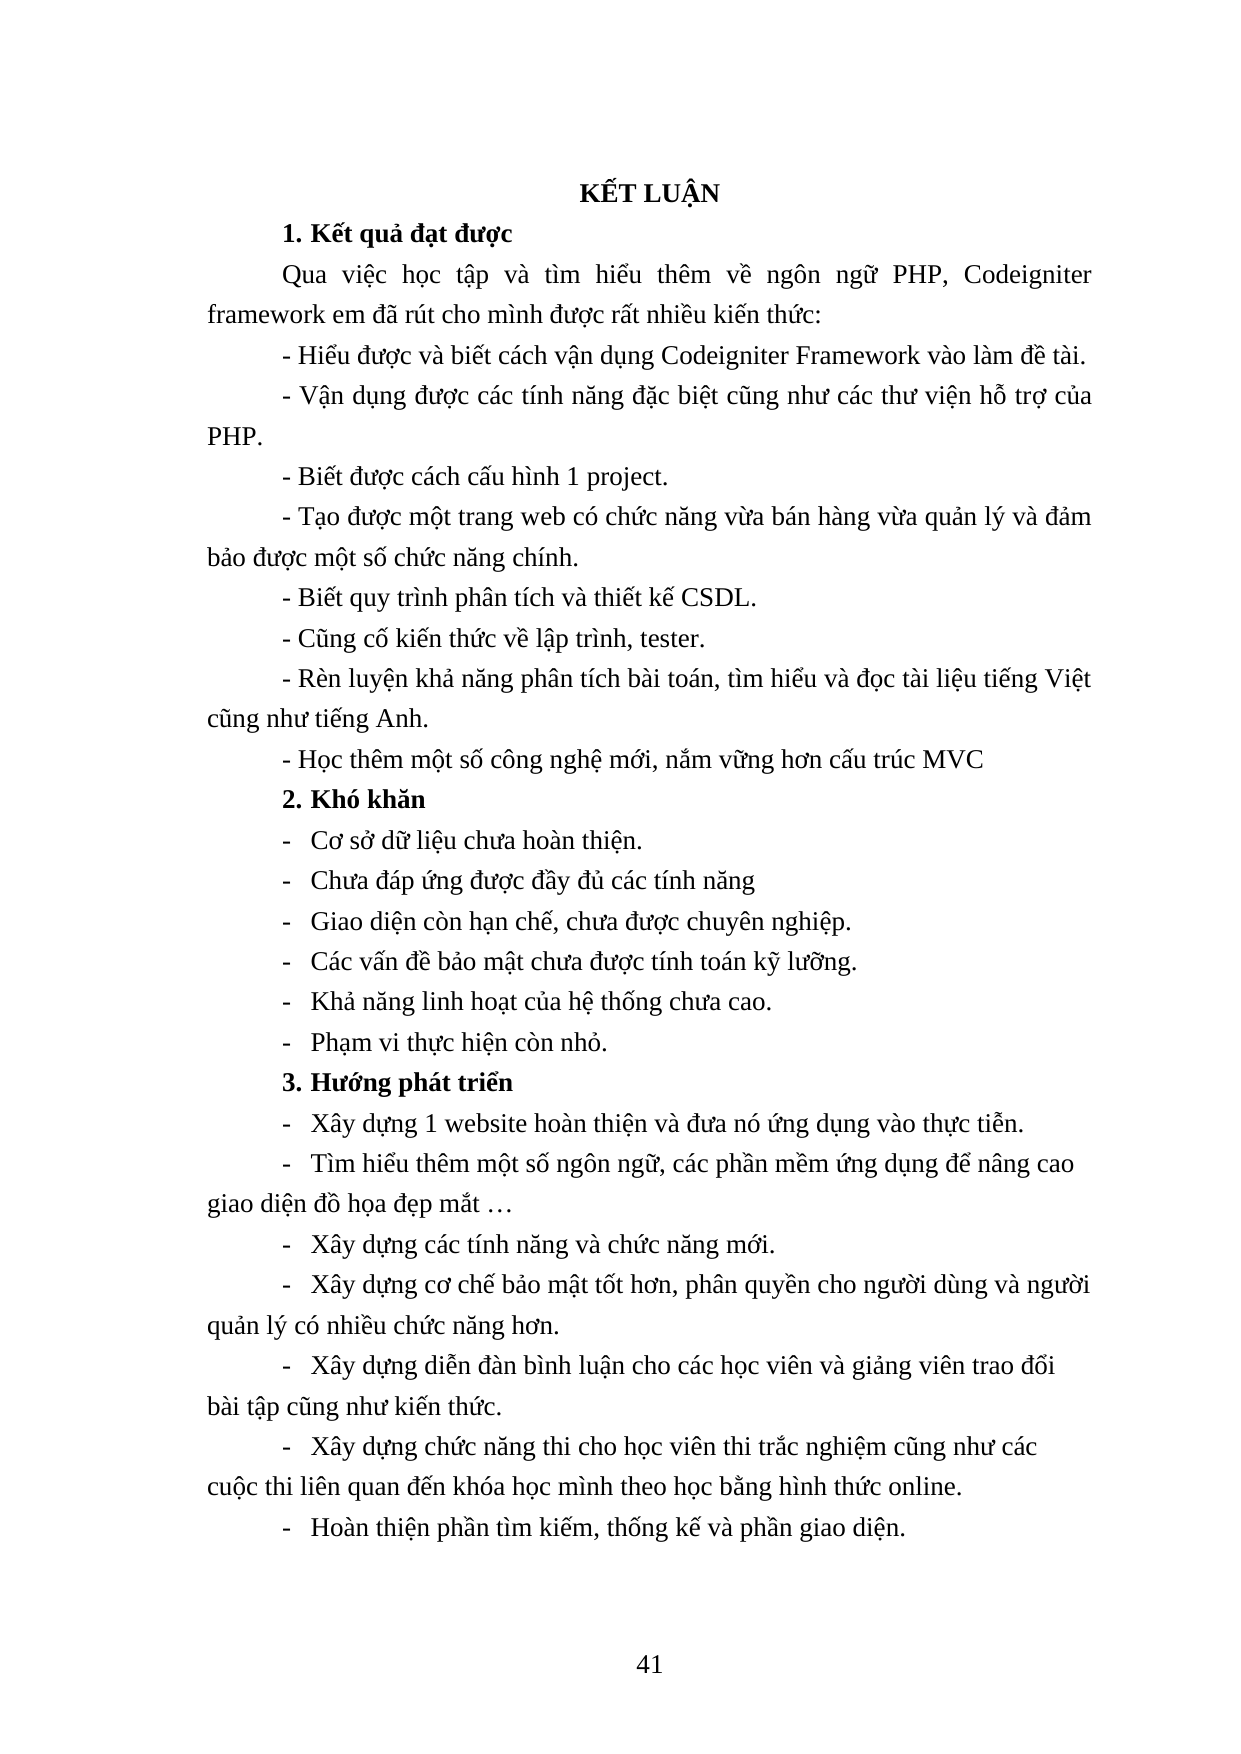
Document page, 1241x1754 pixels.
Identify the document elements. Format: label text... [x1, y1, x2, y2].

text - Rèn luyện khả năng phân tích bài toán, tìm hiểu và đọc tài liệu tiếng Việt cũng như tiếng Anh. [207, 662, 1092, 734]
list Khó khăn [207, 783, 1092, 814]
list Xây dựng cơ chế bảo mật tốt hơn, phân quyền cho người dùng và người quản lý có nhiều chức năng hơn. [207, 1268, 1092, 1340]
list Xây dựng các tính năng và chức năng mới. [207, 1228, 1092, 1259]
list Cơ sở dữ liệu chưa hoàn thiện. [207, 824, 1092, 855]
list Xây dựng 1 website hoàn thiện và đưa nó ứng dụng vào thực tiễn. [207, 1107, 1092, 1138]
list Khả năng linh hoạt của hệ thống chưa cao. [207, 986, 1092, 1017]
text - Tạo được một trang web có chức năng vừa bán hàng vừa quản lý và đảm bảo được một số chức năng chính. [207, 501, 1092, 572]
list Xây dựng chức năng thi cho học viên thi trắc nghiệm cũng như các cuộc thi liên quan đến khóa học mình theo học bằng hình thức online. [207, 1430, 1092, 1502]
text - Cũng cố kiến thức về lập trình, tester. [207, 622, 1092, 653]
list Tìm hiểu thêm một số ngôn ngữ, các phần mềm ứng dụng để nâng cao giao diện đồ họa đẹp mắt … [207, 1147, 1092, 1219]
list Kết quả đạt được [207, 218, 1092, 249]
text - Vận dụng được các tính năng đặc biệt cũng như các thư viện hỗ trợ của PHP. [207, 379, 1092, 451]
text - Biết được cách cấu hình 1 project. [207, 460, 1092, 491]
text - Hiểu được và biết cách vận dụng Codeigniter Framework vào làm đề tài. [207, 339, 1092, 370]
list Các vấn đề bảo mật chưa được tính toán kỹ lưỡng. [282, 945, 1092, 976]
text Qua việc học tập và tìm hiểu thêm về ngôn ngữ PHP, Codeigniter framework em đã rút cho mình được rất nhiều kiến thức: [207, 258, 1092, 329]
list Hoàn thiện phần tìm kiếm, thống kế và phần giao diện. [207, 1511, 1092, 1542]
list Chưa đáp ứng được đầy đủ các tính năng [207, 864, 1092, 895]
text - Biết quy trình phân tích và thiết kế CSDL. [207, 581, 1092, 612]
subtitle KẾT LUẬN [207, 177, 1092, 208]
list Xây dựng diễn đàn bình luận cho các học viên và giảng viên trao đổi bài tập cũng như kiến thức. [207, 1349, 1092, 1421]
list Phạm vi thực hiện còn nhỏ. [207, 1026, 1092, 1057]
list Hướng phát triển [207, 1066, 1092, 1097]
text - Học thêm một số công nghệ mới, nắm vững hơn cấu trúc MVC [207, 743, 1092, 774]
list Giao diện còn hạn chế, chưa được chuyên nghiệp. [207, 905, 1092, 936]
